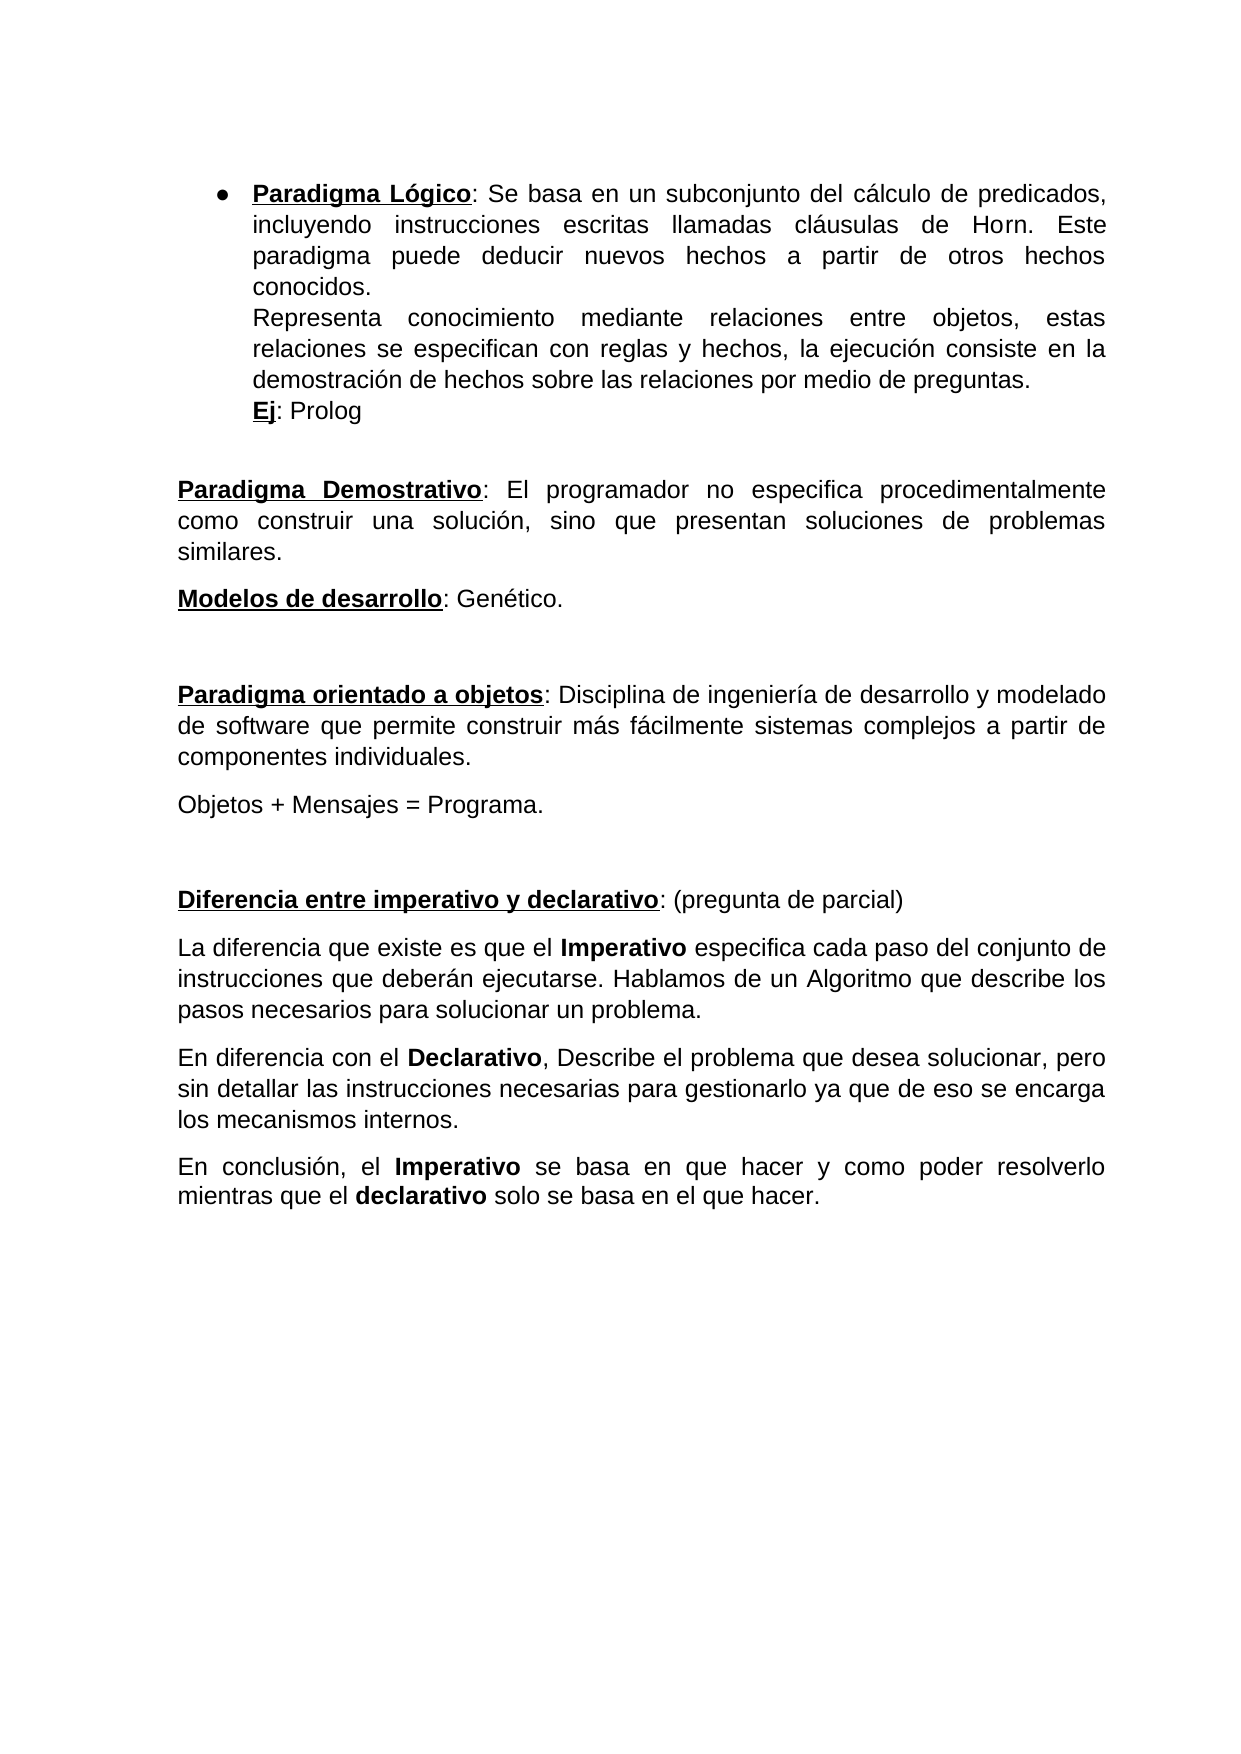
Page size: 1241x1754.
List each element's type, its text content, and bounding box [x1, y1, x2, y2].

text Ej: Prolog [252, 396, 1107, 425]
text Representa conocimiento mediante relaciones entre objetos, estas relaciones se especifican con reglas y hechos, la ejecución consiste en la demostración de hechos sobre las relaciones por medio de preguntas. [252, 303, 1107, 394]
text La diferencia que existe es que el Imperativo especifica cada paso del conjunto de instrucciones que deberán ejecutarse. Hablamos de un Algoritmo que describe los pasos necesarios para solucionar un problema. [177, 933, 1107, 1024]
text Paradigma Demostrativo: El programador no especifica procedimentalmente como construir una solución, sino que presentan soluciones de problemas similares. [177, 475, 1107, 566]
text Paradigma orientado a objetos: Disciplina de ingeniería de desarrollo y modelado de software que permite construir más fácilmente sistemas complejos a partir de componentes individuales. [177, 680, 1107, 771]
text En diferencia con el Declarativo, Describe el problema que desea solucionar, pero sin detallar las instrucciones necesarias para gestionarlo ya que de eso se encarga los mecanismos internos. [177, 1043, 1107, 1133]
text Modelos de desarrollo: Genético. [177, 584, 1107, 613]
list Paradigma Lógico: Se basa en un subconjunto del cálculo de predicados, incluyendo instrucciones escritas llamadas cláusulas de Horn. Este paradigma puede deducir nuevos hechos a partir de otros hechos conocidos. [215, 179, 1107, 301]
text Objetos + Mensajes = Programa. [177, 790, 1107, 818]
text En conclusión, el Imperativo se basa en que hacer y como poder resolverlo mientras que el declarativo solo se basa en el que hacer. [177, 1152, 1107, 1210]
text Diferencia entre imperativo y declarativo: (pregunta de parcial) [177, 885, 1107, 914]
